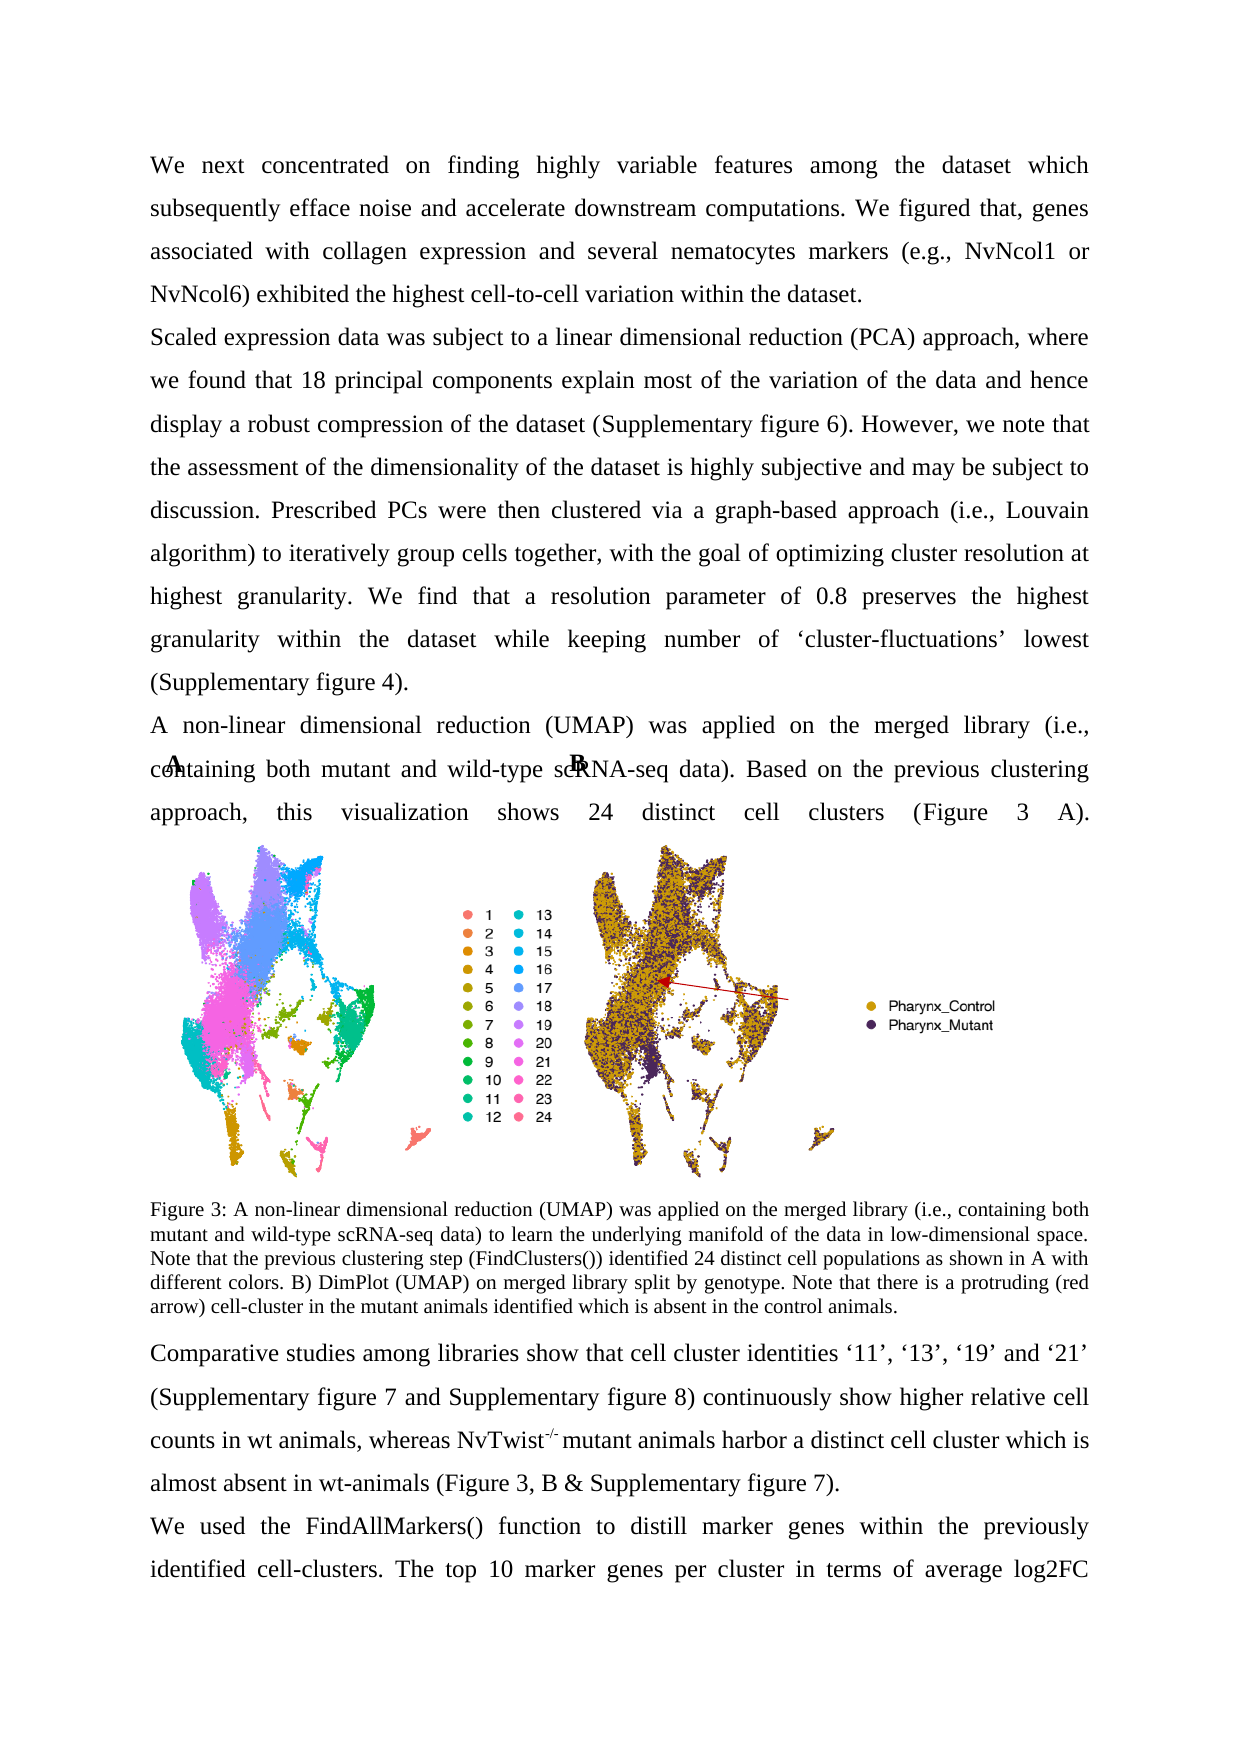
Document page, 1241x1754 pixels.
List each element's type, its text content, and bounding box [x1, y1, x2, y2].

text A non-linear dimensional reduction (UMAP) was applied on the merged library (i.e., containing both mutant and wild-type scRNA-seq data). Based on the previous clustering approach, this visualization shows 24 distinct cell clusters (Figure 3, A). [150, 711, 1090, 1183]
text Comparative studies among libraries show that cell cluster identities ‘11’, ‘13’, ‘19’ and ‘21’ (Supplementary figure 7 and Supplementary figure 8) continuously show higher relative cell counts in wt animals, whereas NvTwist-/- mutant animals harbor a distinct cell cluster which is almost absent in wt-animals (Figure 3, B & Supplementary figure 7). [150, 1338, 1090, 1497]
text We next concentrated on finding highly variable features among the dataset which subsequently efface noise and accelerate downstream computations. We figured that, genes associated with collagen expression and several nematocytes markers (e.g., NvNcol1 or NvNcol6) exhibited the highest cell-to-cell variation within the dataset. [150, 150, 1090, 308]
text Scaled expression data was subject to a linear dimensional reduction (PCA) approach, where we found that 18 principal components explain most of the variation of the data and hence display a robust compression of the dataset (Supplementary figure 6). However, we note that the assessment of the dimensionality of the dataset is highly subjective and may be subject to discussion. Prescribed PCs were then clustered via a graph-based approach (i.e., Louvain algorithm) to iteratively group cells together, with the goal of optimizing cluster resolution at highest granularity. We find that a resolution parameter of 0.8 preserves the highest granularity within the dataset while keeping number of ‘cluster-fluctuations’ lowest (Supplementary figure 4). [150, 322, 1090, 696]
text Figure 3: A non-linear dimensional reduction (UMAP) was applied on the merged library (i.e., containing both mutant and wild-type scRNA-seq data) to learn the underlying manifold of the data in low-dimensional space. Note that the previous clustering step (FindClusters()) identified 24 distinct cell populations as shown in A with different colors. B) DimPlot (UMAP) on merged library split by genotype. Note that there is a protruding (red arrow) cell-cluster in the mutant animals identified which is absent in the control animals. [150, 1197, 1090, 1318]
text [150, 1511, 1090, 1583]
